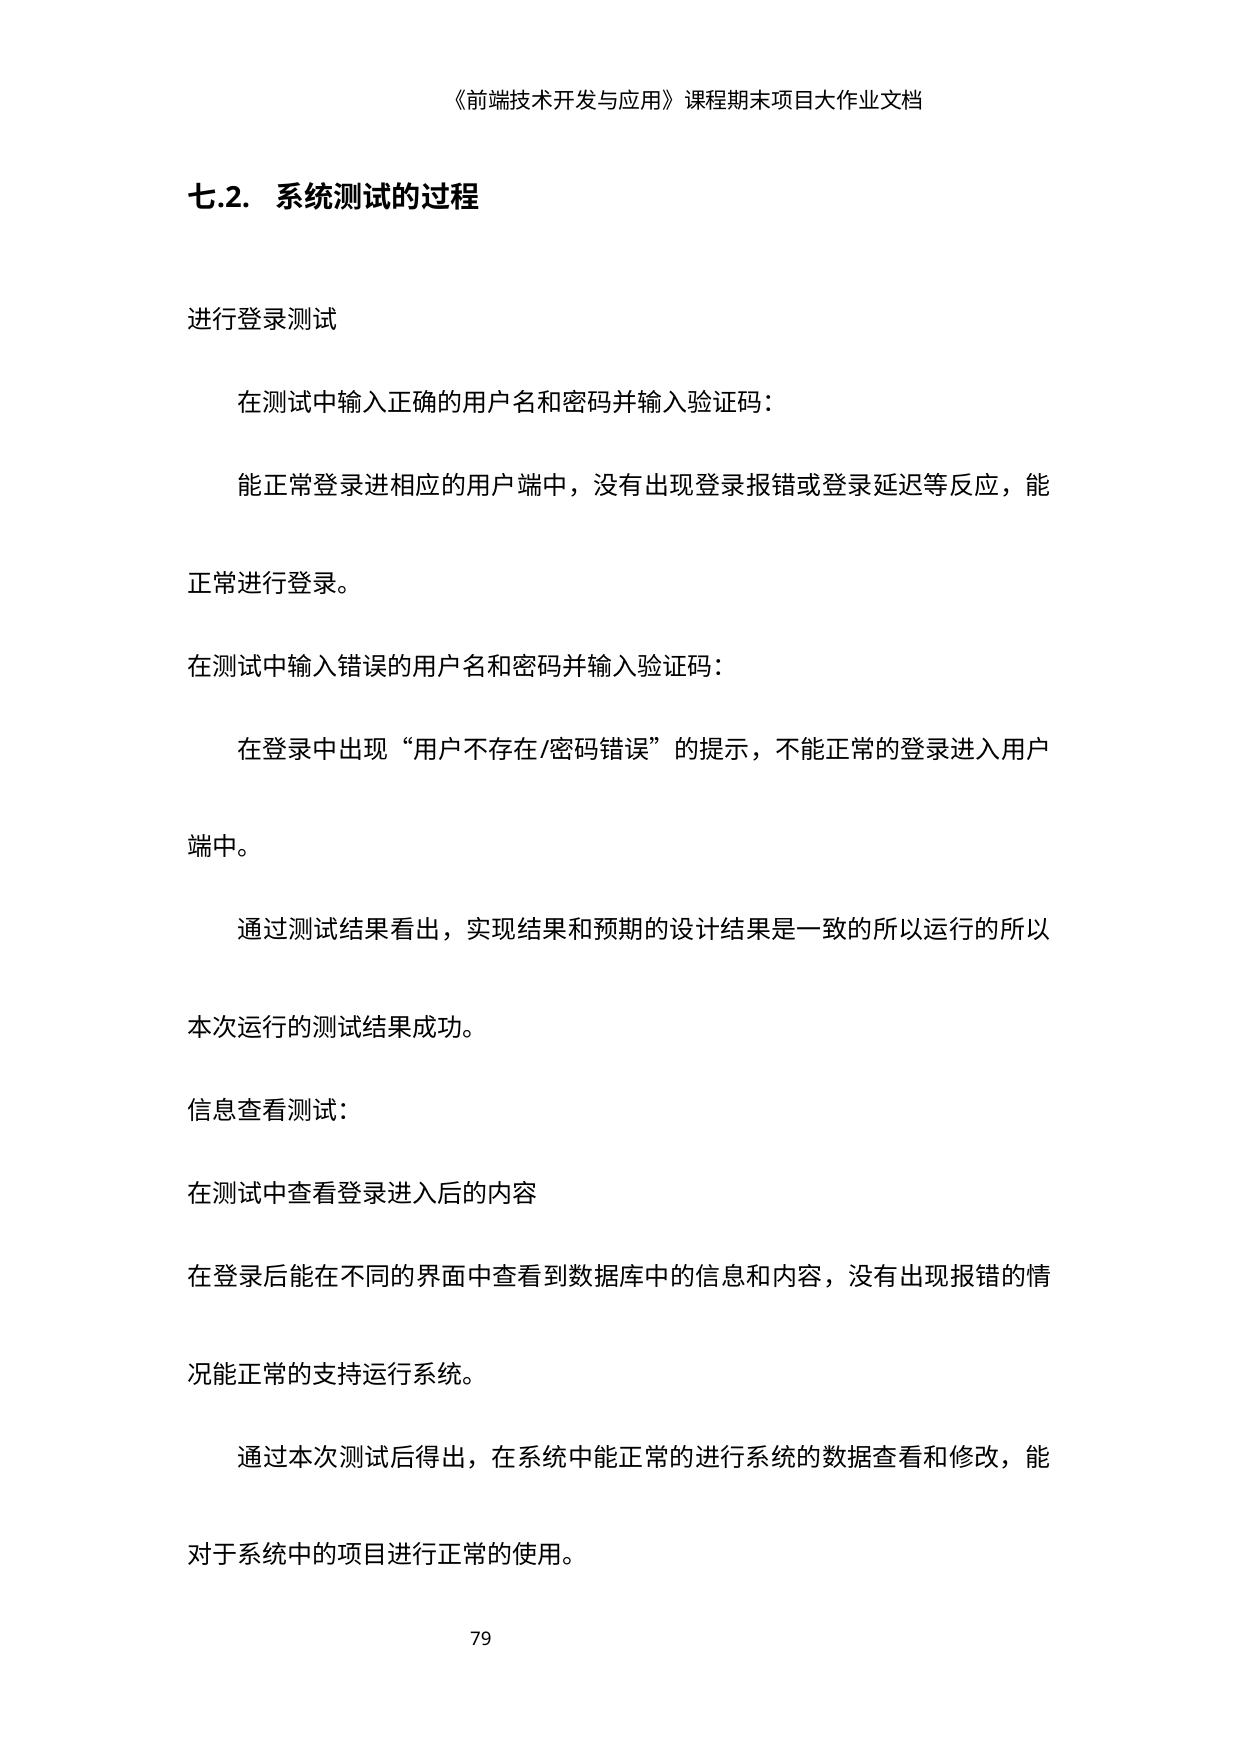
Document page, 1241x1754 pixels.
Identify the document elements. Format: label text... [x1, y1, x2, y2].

text 通过本次测试后得出，在系统中能正常的进行系统的数据查看和修改，能对于系统中的项目进行正常的使用。 [187, 1423, 1053, 1586]
text 在测试中查看登录进入后的内容 [187, 1159, 1053, 1224]
text 通过测试结果看出，实现结果和预期的设计结果是一致的所以运行的所以本次运行的测试结果成功。 [187, 896, 1053, 1058]
subtitle 系统测试的过程 [187, 162, 1053, 227]
text 在登录中出现“用户不存在/密码错误”的提示，不能正常的登录进入用户端中。 [187, 715, 1053, 877]
text 在登录后能在不同的界面中查看到数据库中的信息和内容，没有出现报错的情况能正常的支持运行系统。 [187, 1242, 1053, 1405]
text 信息查看测试： [187, 1076, 1053, 1141]
text 能正常登录进相应的用户端中，没有出现登录报错或登录延迟等反应，能正常进行登录。 [187, 451, 1053, 614]
text 在测试中输入正确的用户名和密码并输入验证码： [187, 368, 1053, 433]
text 在测试中输入错误的用户名和密码并输入验证码： [187, 632, 1053, 697]
text 进行登录测试 [187, 285, 1053, 350]
